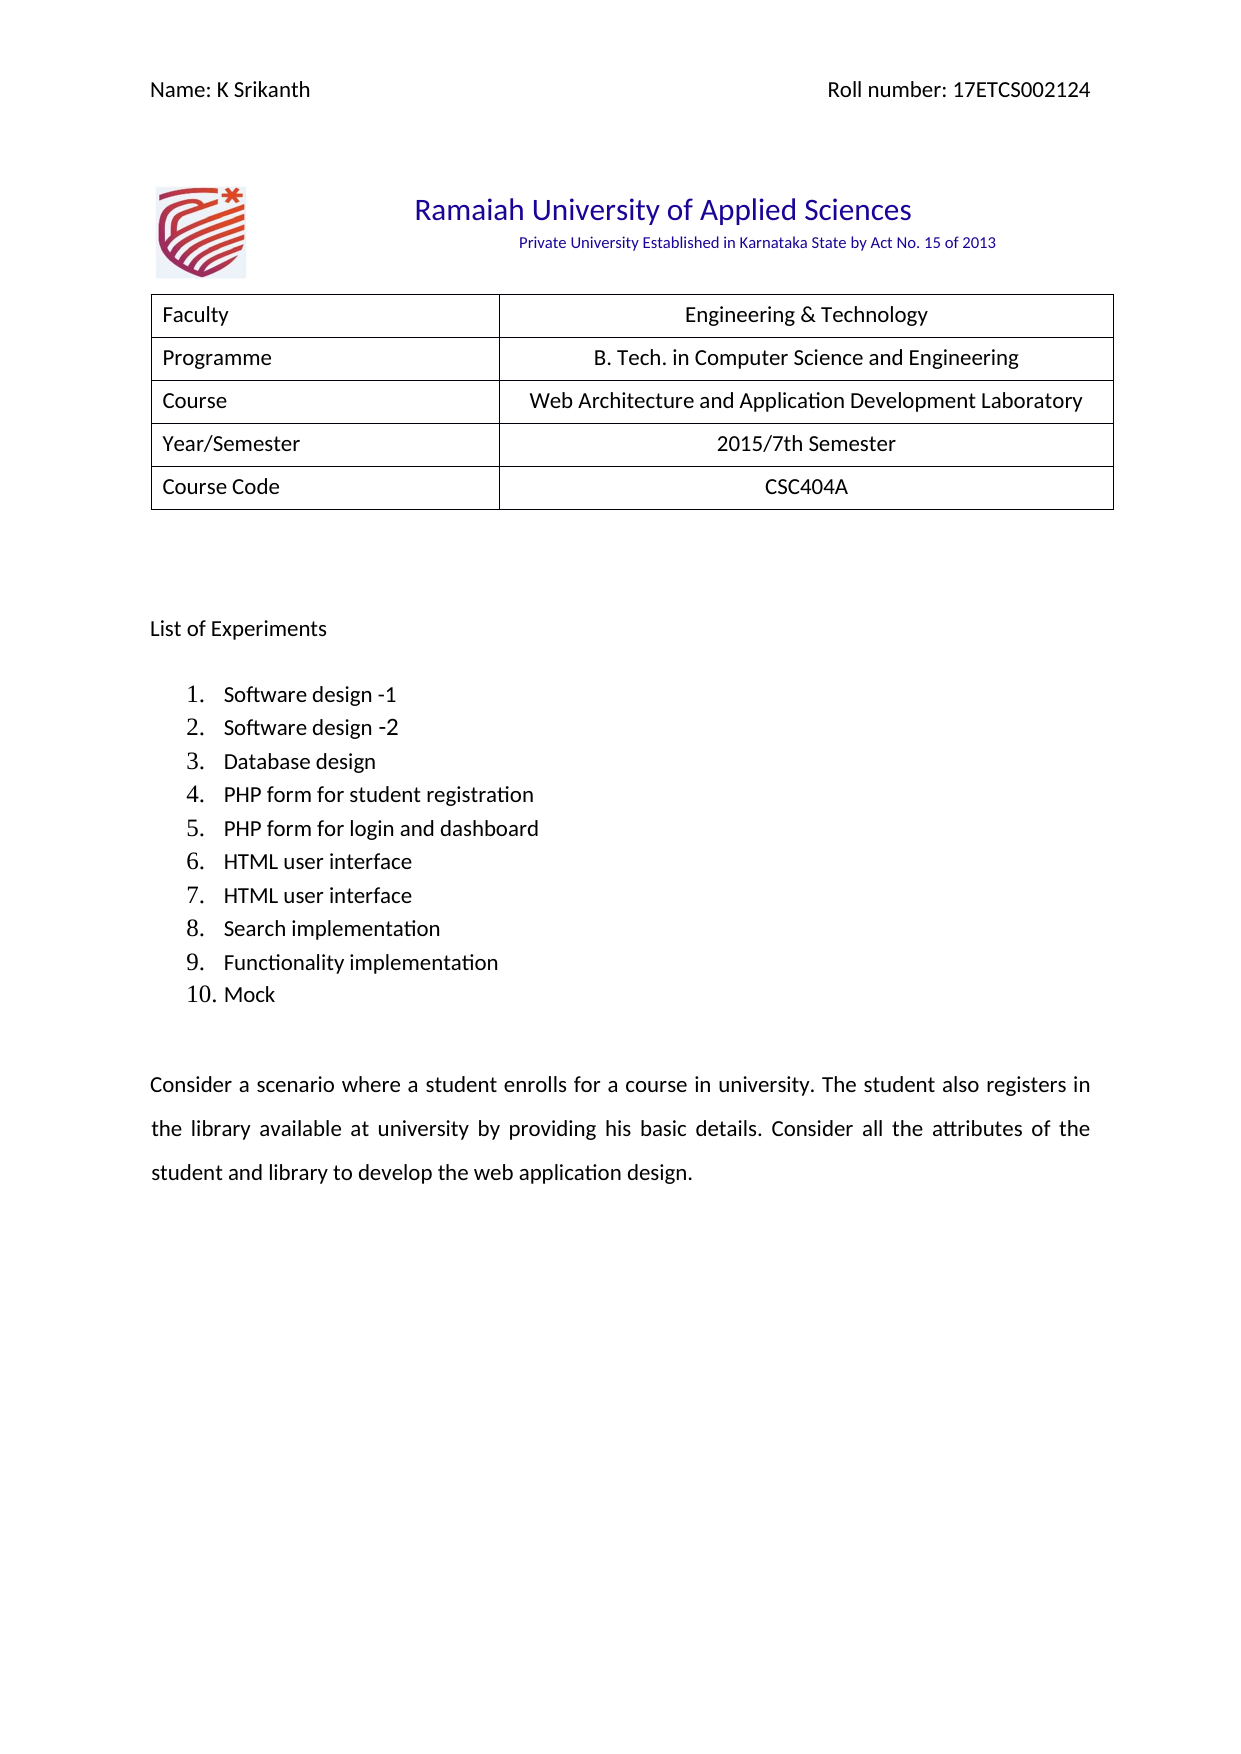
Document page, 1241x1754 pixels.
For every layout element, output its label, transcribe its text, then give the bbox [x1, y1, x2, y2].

list Functionality implementation [186, 946, 1092, 976]
list Mock [186, 979, 1092, 1009]
table_cell 2015/7th Semester [500, 424, 1113, 466]
table_header Engineering & Technology [500, 295, 1113, 337]
list Software design -1 [186, 678, 1092, 708]
list Search implementation [186, 912, 1092, 943]
list HTML user interface [186, 879, 1092, 909]
table_cell B. Tech. in Computer Science and Engineering [500, 338, 1113, 380]
list HTML user interface [186, 845, 1092, 876]
list PHP form for student registration [186, 778, 1092, 809]
list PHP form for login and dashboard [186, 812, 1092, 842]
table_header Faculty [152, 295, 499, 337]
text Ramaiah University of Applied Sciences [247, 191, 1096, 229]
text Private University Established in Karnataka State by Act No. 15 of 2013 [247, 232, 1087, 253]
picture [155, 186, 247, 279]
table_cell Programme [152, 338, 499, 380]
table_cell Web Architecture and Application Development Laboratory [500, 381, 1113, 423]
table_cell Course [152, 381, 499, 423]
list Database design [186, 745, 1092, 776]
table_cell CSC404A [500, 467, 1113, 509]
table_cell Year/Semester [152, 424, 499, 466]
table_cell Course Code [152, 467, 499, 509]
text List of Experiments [150, 614, 1092, 643]
list Software design -2 [186, 711, 1092, 742]
text Consider a scenario where a student enrolls for a course in university. The student also registers in the library available at university by providing his basic details. Consider all the attributes of the student and library to develop the web application design. [150, 1070, 1092, 1186]
